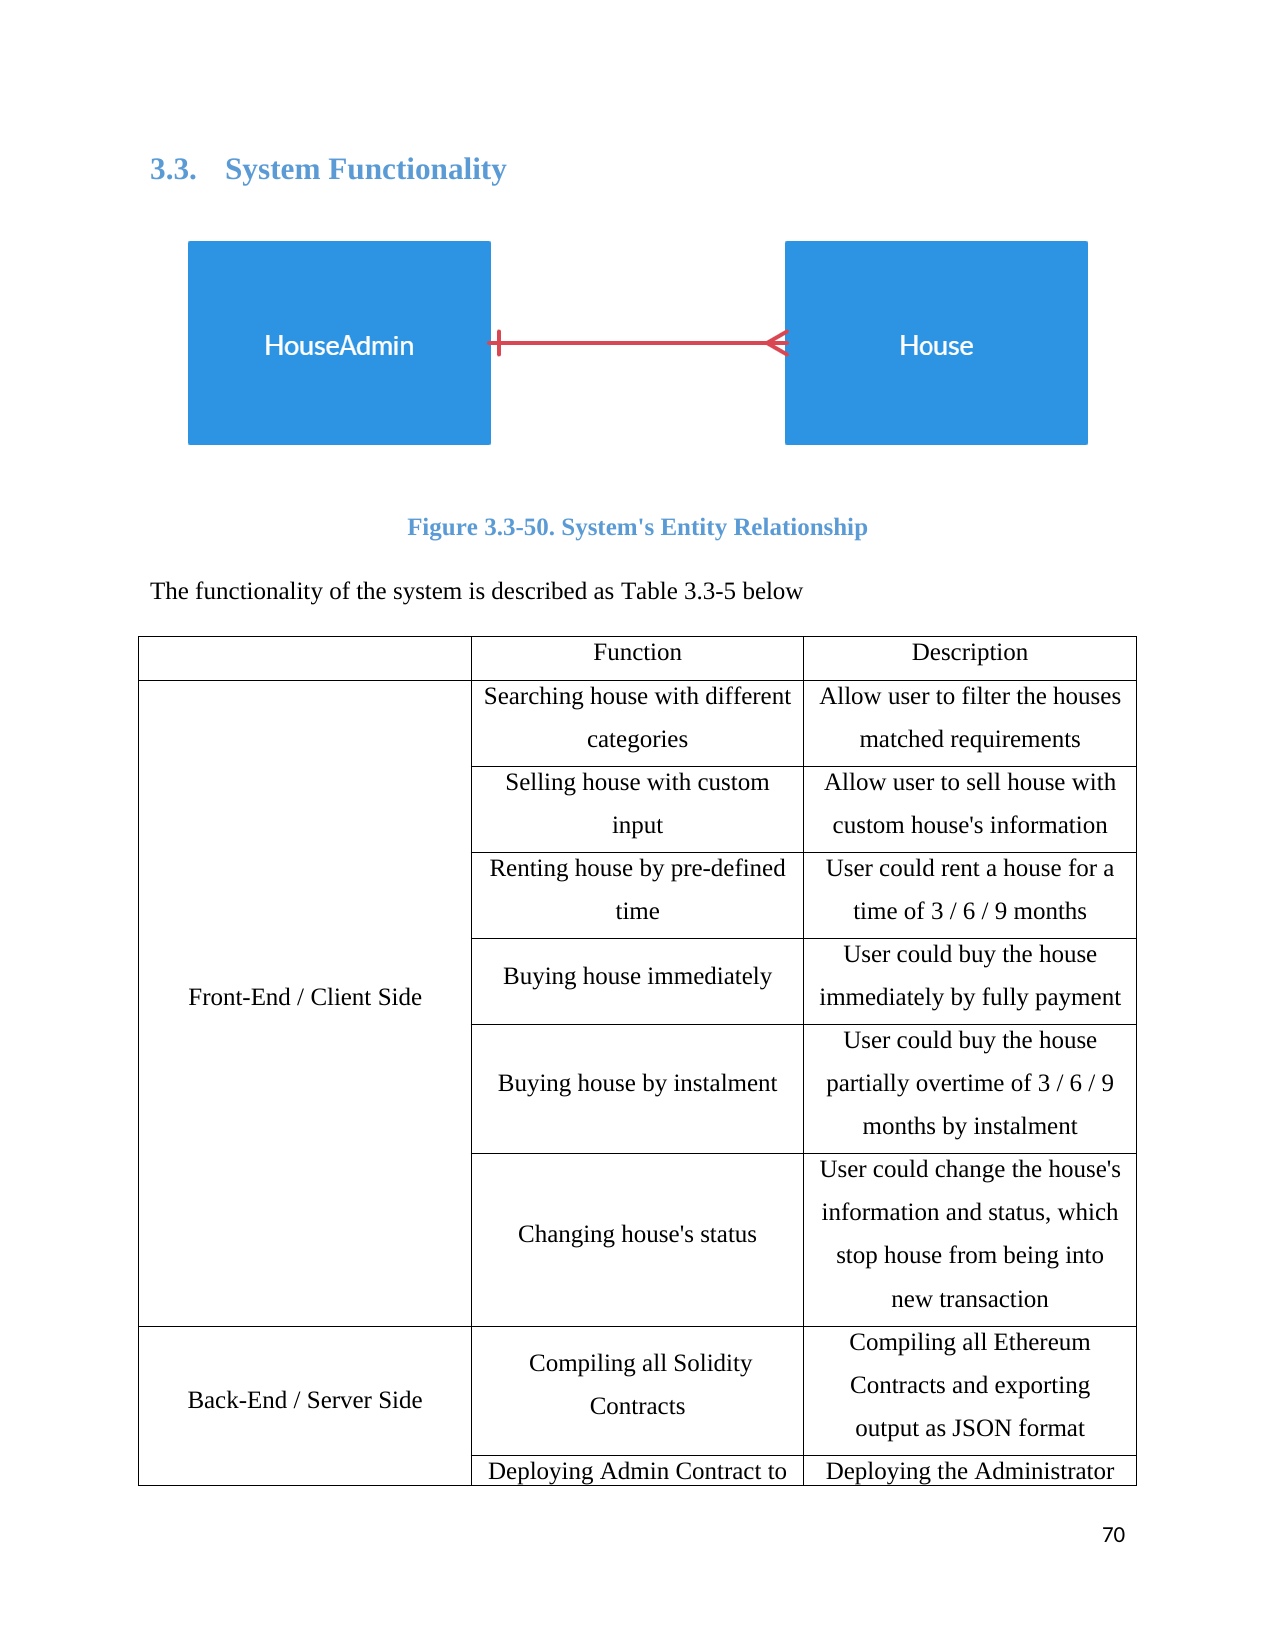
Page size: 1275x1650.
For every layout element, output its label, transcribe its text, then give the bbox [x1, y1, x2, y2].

table_cell Selling house with custom input [472, 767, 803, 852]
table_header [139, 637, 471, 680]
table_cell Renting house by pre-defined time [472, 853, 803, 938]
table_cell Compiling all Solidity Contracts [472, 1327, 803, 1455]
picture [150, 203, 1125, 482]
table_cell Searching house with different categories [472, 681, 803, 766]
table_cell Changing house's status [472, 1154, 803, 1326]
table_cell Buying house immediately [472, 939, 803, 1024]
table_cell Compiling all Ethereum Contracts and exporting output as JSON format [804, 1327, 1136, 1455]
table_cell Allow user to filter the houses matched requirements [804, 681, 1136, 766]
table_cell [804, 1456, 1136, 1484]
table_cell Allow user to sell house with custom house's information [804, 767, 1136, 852]
table_header Function [472, 637, 803, 680]
table_cell User could change the house's information and status, which stop house from being into new transaction [804, 1154, 1136, 1326]
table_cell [472, 1456, 803, 1484]
table_cell Front-End / Client Side [139, 681, 471, 1326]
table_cell Buying house by instalment [472, 1025, 803, 1153]
table_cell User could rent a house for a time of 3 / 6 / 9 months [804, 853, 1136, 938]
table_header Description [804, 637, 1136, 680]
subtitle System Functionality [150, 150, 1125, 186]
table_cell User could buy the house immediately by fully payment [804, 939, 1136, 1024]
table_cell User could buy the house partially overtime of 3 / 6 / 9 months by instalment [804, 1025, 1136, 1153]
table_cell Back-End / Server Side [139, 1327, 471, 1484]
